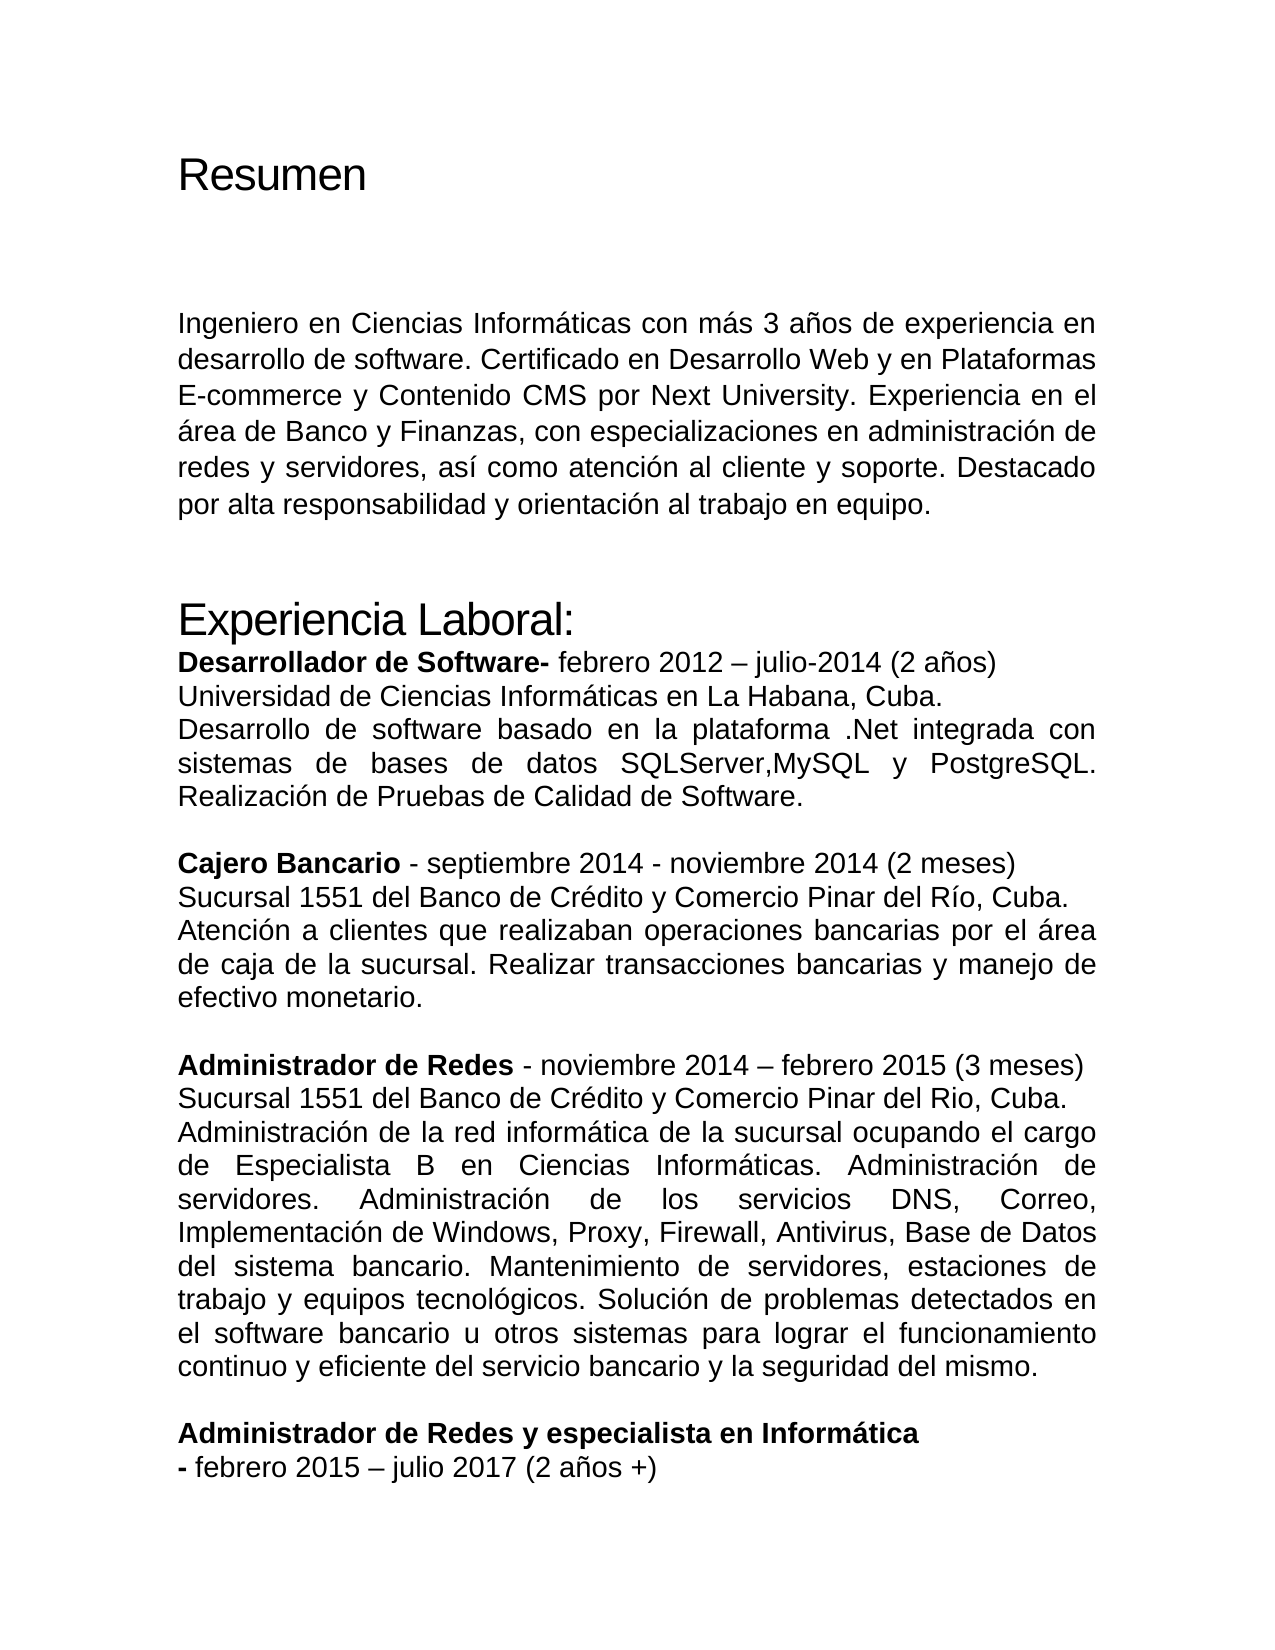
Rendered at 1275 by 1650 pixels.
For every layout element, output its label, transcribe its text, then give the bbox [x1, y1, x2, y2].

text Universidad de Ciencias Informáticas en La Habana, Cuba. [177, 678, 1098, 712]
text Sucursal 1551 del Banco de Crédito y Comercio Pinar del Río, Cuba. [177, 880, 1098, 913]
text - febrero 2015 – julio 2017 (2 años +) [177, 1450, 1098, 1483]
text Atención a clientes que realizaban operaciones bancarias por el área de caja de la sucursal. Realizar transacciones bancarias y manejo de efectivo monetario. [177, 913, 1098, 1014]
text Ingeniero en Ciencias Informáticas con más 3 años de experiencia en desarrollo de software. Certificado en Desarrollo Web y en Plataformas E-commerce y Contenido CMS por Next University. Experiencia en el área de Banco y Finanzas, con especializaciones en administración de redes y servidores, así como atención al cliente y soporte. Destacado por alta responsabilidad y orientación al trabajo en equipo. [177, 306, 1098, 520]
text Administrador de Redes y especialista en Informática [177, 1416, 1098, 1450]
title Experiencia Laboral: [177, 592, 1098, 645]
title Resumen [177, 148, 1098, 200]
text Desarrollo de software basado en la plataforma .Net integrada con sistemas de bases de datos SQLServer,MySQL y PostgreSQL. Realización de Pruebas de Calidad de Software. [177, 712, 1098, 813]
text Desarrollador de Software- febrero 2012 – julio-2014 (2 años) [177, 645, 1098, 678]
text Sucursal 1551 del Banco de Crédito y Comercio Pinar del Rio, Cuba. [177, 1081, 1098, 1114]
text Administrador de Redes - noviembre 2014 – febrero 2015 (3 meses) [177, 1047, 1098, 1081]
text Administración de la red informática de la sucursal ocupando el cargo de Especialista B en Ciencias Informáticas. Administración de servidores. Administración de los servicios DNS, Correo, Implementación de Windows, Proxy, Firewall, Antivirus, Base de Datos del sistema bancario. Mantenimiento de servidores, estaciones de trabajo y equipos tecnológicos. Solución de problemas detectados en el software bancario u otros sistemas para lograr el funcionamiento continuo y eficiente del servicio bancario y la seguridad del mismo. [177, 1114, 1098, 1383]
text Cajero Bancario - septiembre 2014 - noviembre 2014 (2 meses) [177, 846, 1098, 880]
